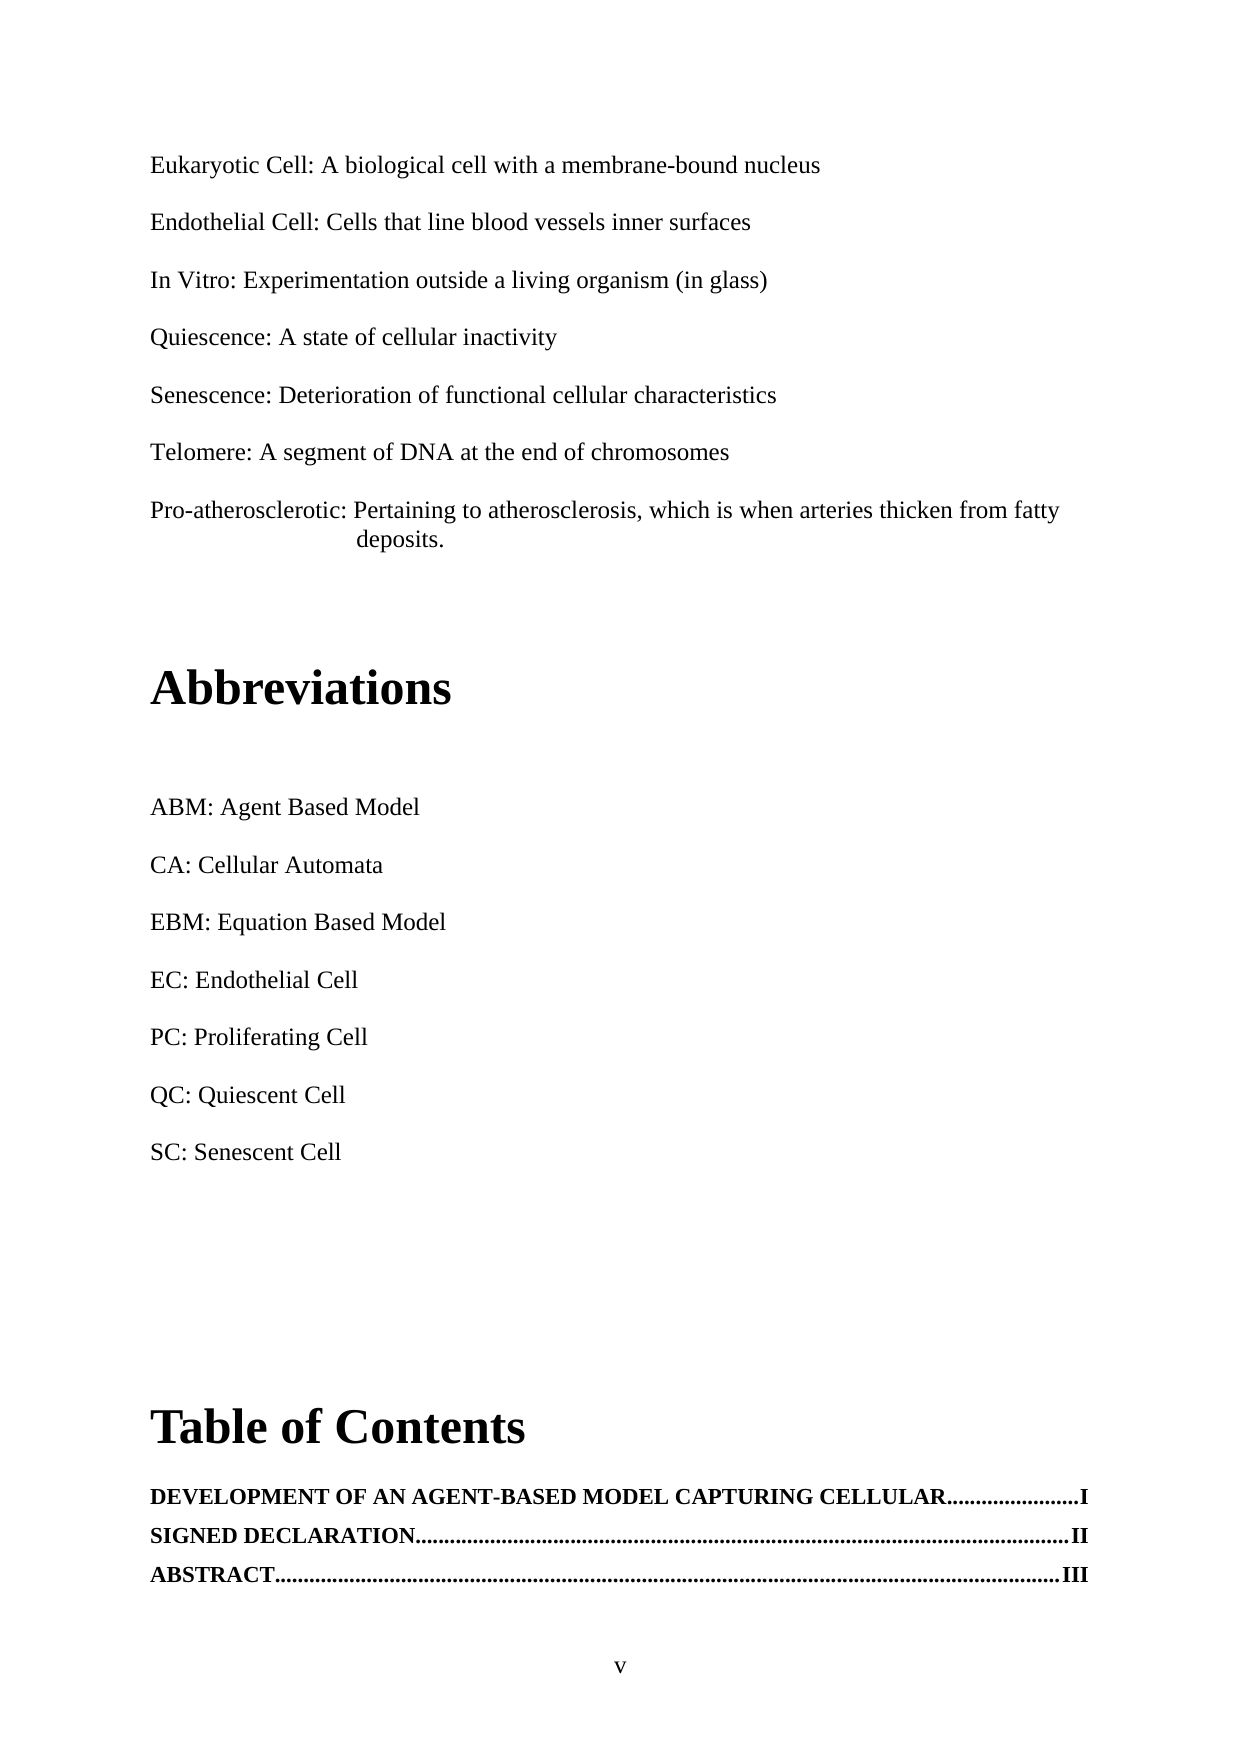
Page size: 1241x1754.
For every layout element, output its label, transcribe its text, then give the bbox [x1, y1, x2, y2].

subtitle Abbreviations [150, 658, 1090, 715]
text QC: Quiescent Cell [150, 1080, 1090, 1109]
text EBM: Equation Based Model [150, 907, 1090, 936]
text deposits. [150, 524, 1090, 552]
text SC: Senescent Cell [150, 1137, 1090, 1367]
text CA: Cellular Automata [150, 850, 1090, 879]
text ABM: Agent Based Model [150, 792, 1090, 821]
text Senescence: Deterioration of functional cellular characteristics [150, 380, 1090, 409]
text In Vitro: Experimentation outside a living organism (in glass) [150, 265, 1090, 294]
text Endothelial Cell: Cells that line blood vessels inner surfaces [150, 207, 1090, 236]
text PC: Proliferating Cell [150, 1022, 1090, 1051]
text Quiescence: A state of cellular inactivity [150, 322, 1090, 351]
text Eukaryotic Cell: A biological cell with a membrane-bound nucleus [150, 150, 1090, 179]
text EC: Endothelial Cell [150, 965, 1090, 994]
text Telomere: A segment of DNA at the end of chromosomes [150, 437, 1090, 466]
text Pro-atherosclerotic: Pertaining to atherosclerosis, which is when arteries thicken from fatty [150, 495, 1090, 524]
